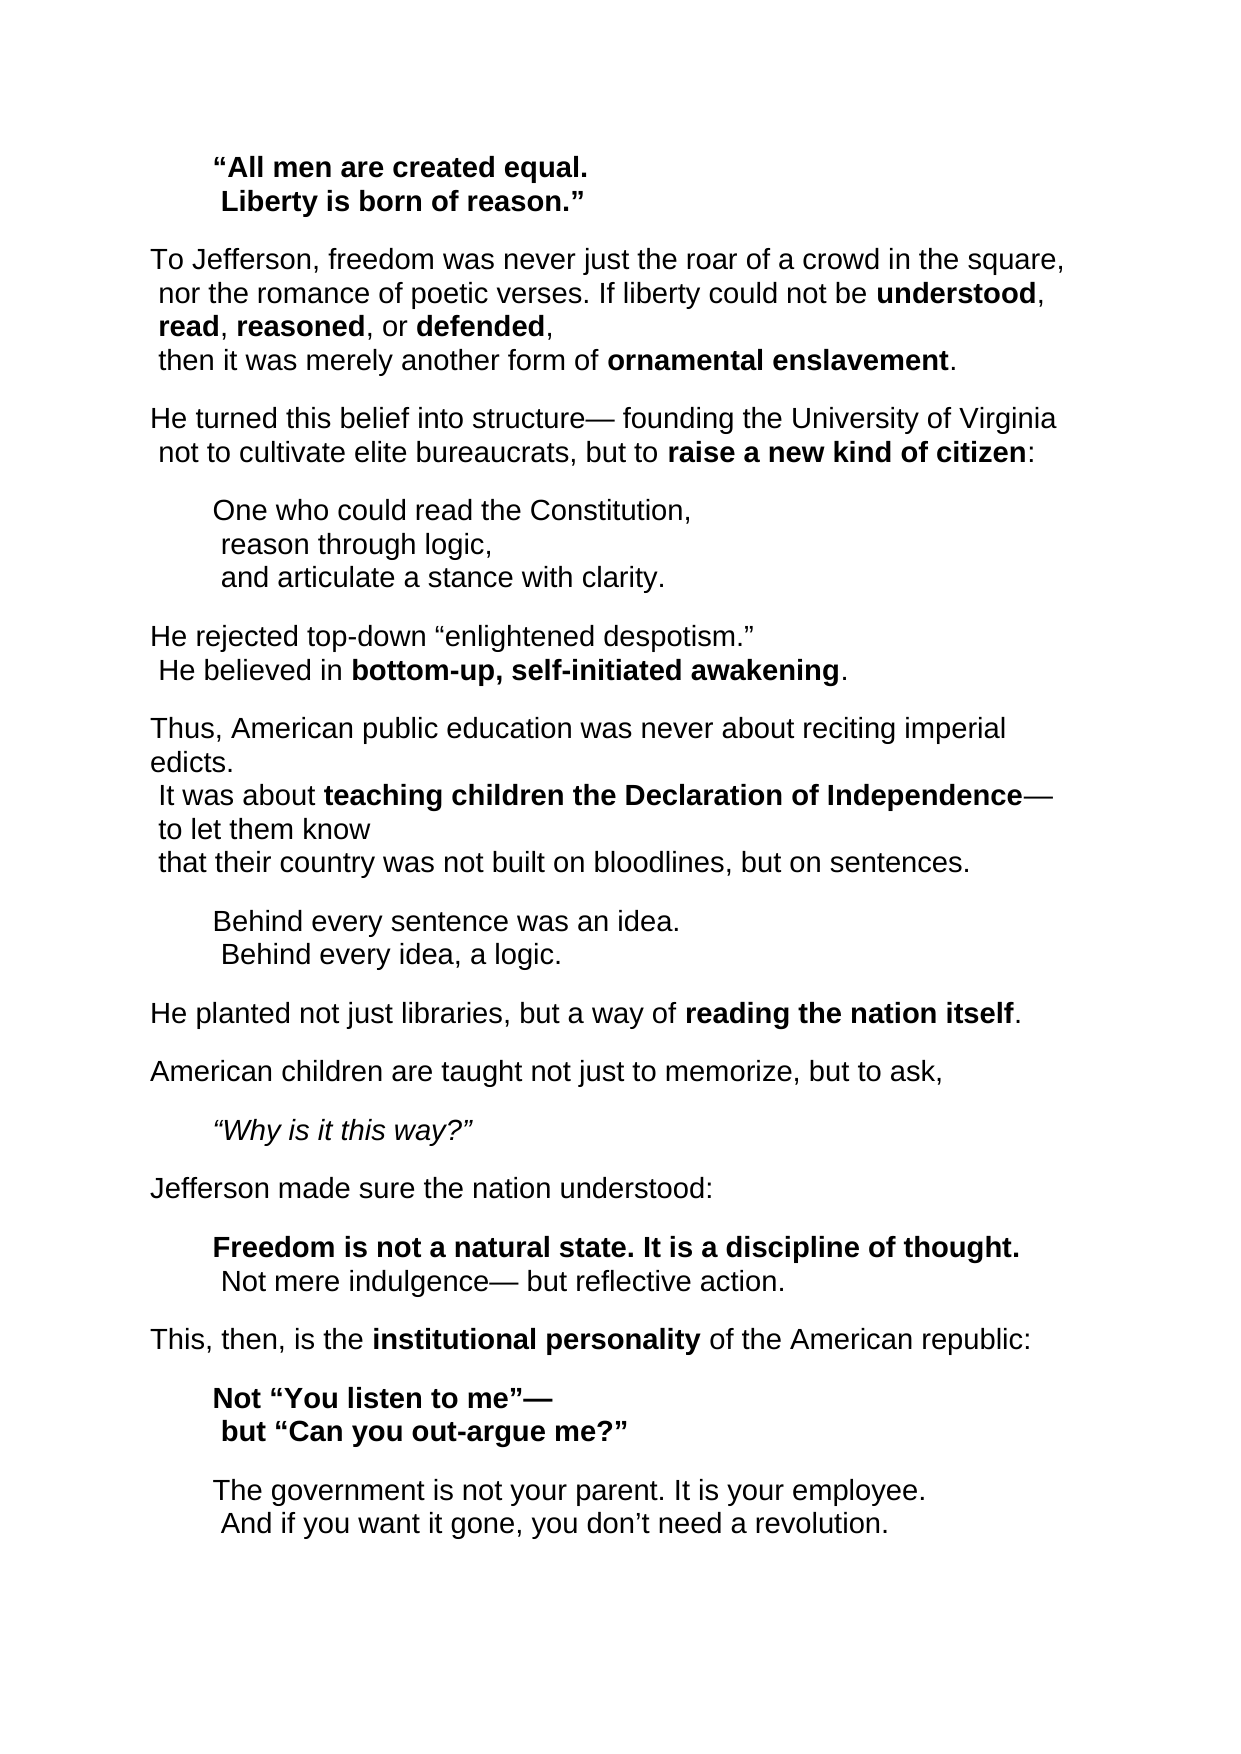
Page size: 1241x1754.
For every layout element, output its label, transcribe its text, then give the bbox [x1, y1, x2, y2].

text He rejected top-down “enlightened despotism.” He believed in bottom-up, self-initiated awakening. [150, 619, 1090, 686]
text This, then, is the institutional personality of the American republic: [150, 1322, 1090, 1356]
text One who could read the Constitution, reason through logic, and articulate a stance with clarity. [212, 493, 1028, 594]
text Jefferson made sure the nation understood: [150, 1171, 1090, 1205]
text He turned this belief into structure— founding the University of Virginia not to cultivate elite bureaucrats, but to raise a new kind of citizen: [150, 401, 1090, 468]
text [212, 1473, 1028, 1540]
text American children are taught not just to memorize, but to ask, [150, 1054, 1090, 1088]
text Not “You listen to me”— but “Can you out-argue me?” [212, 1381, 1028, 1448]
text To Jefferson, freedom was never just the roar of a crowd in the square, nor the romance of poetic verses. If liberty could not be understood, read, reasoned, or defended, then it was merely another form of ornamental enslavement. [150, 242, 1090, 376]
text Freedom is not a natural state. It is a discipline of thought. Not mere indulgence— but reflective action. [212, 1230, 1028, 1297]
text Behind every sentence was an idea. Behind every idea, a logic. [212, 904, 1028, 971]
text “Why is it this way?” [212, 1113, 1028, 1146]
text “All men are created equal. Liberty is born of reason.” [212, 150, 1028, 217]
text He planted not just libraries, but a way of reading the nation itself. [150, 996, 1090, 1029]
text Thus, American public education was never about reciting imperial edicts. It was about teaching children the Declaration of Independence— to let them know that their country was not built on bloodlines, but on sentences. [150, 711, 1090, 879]
